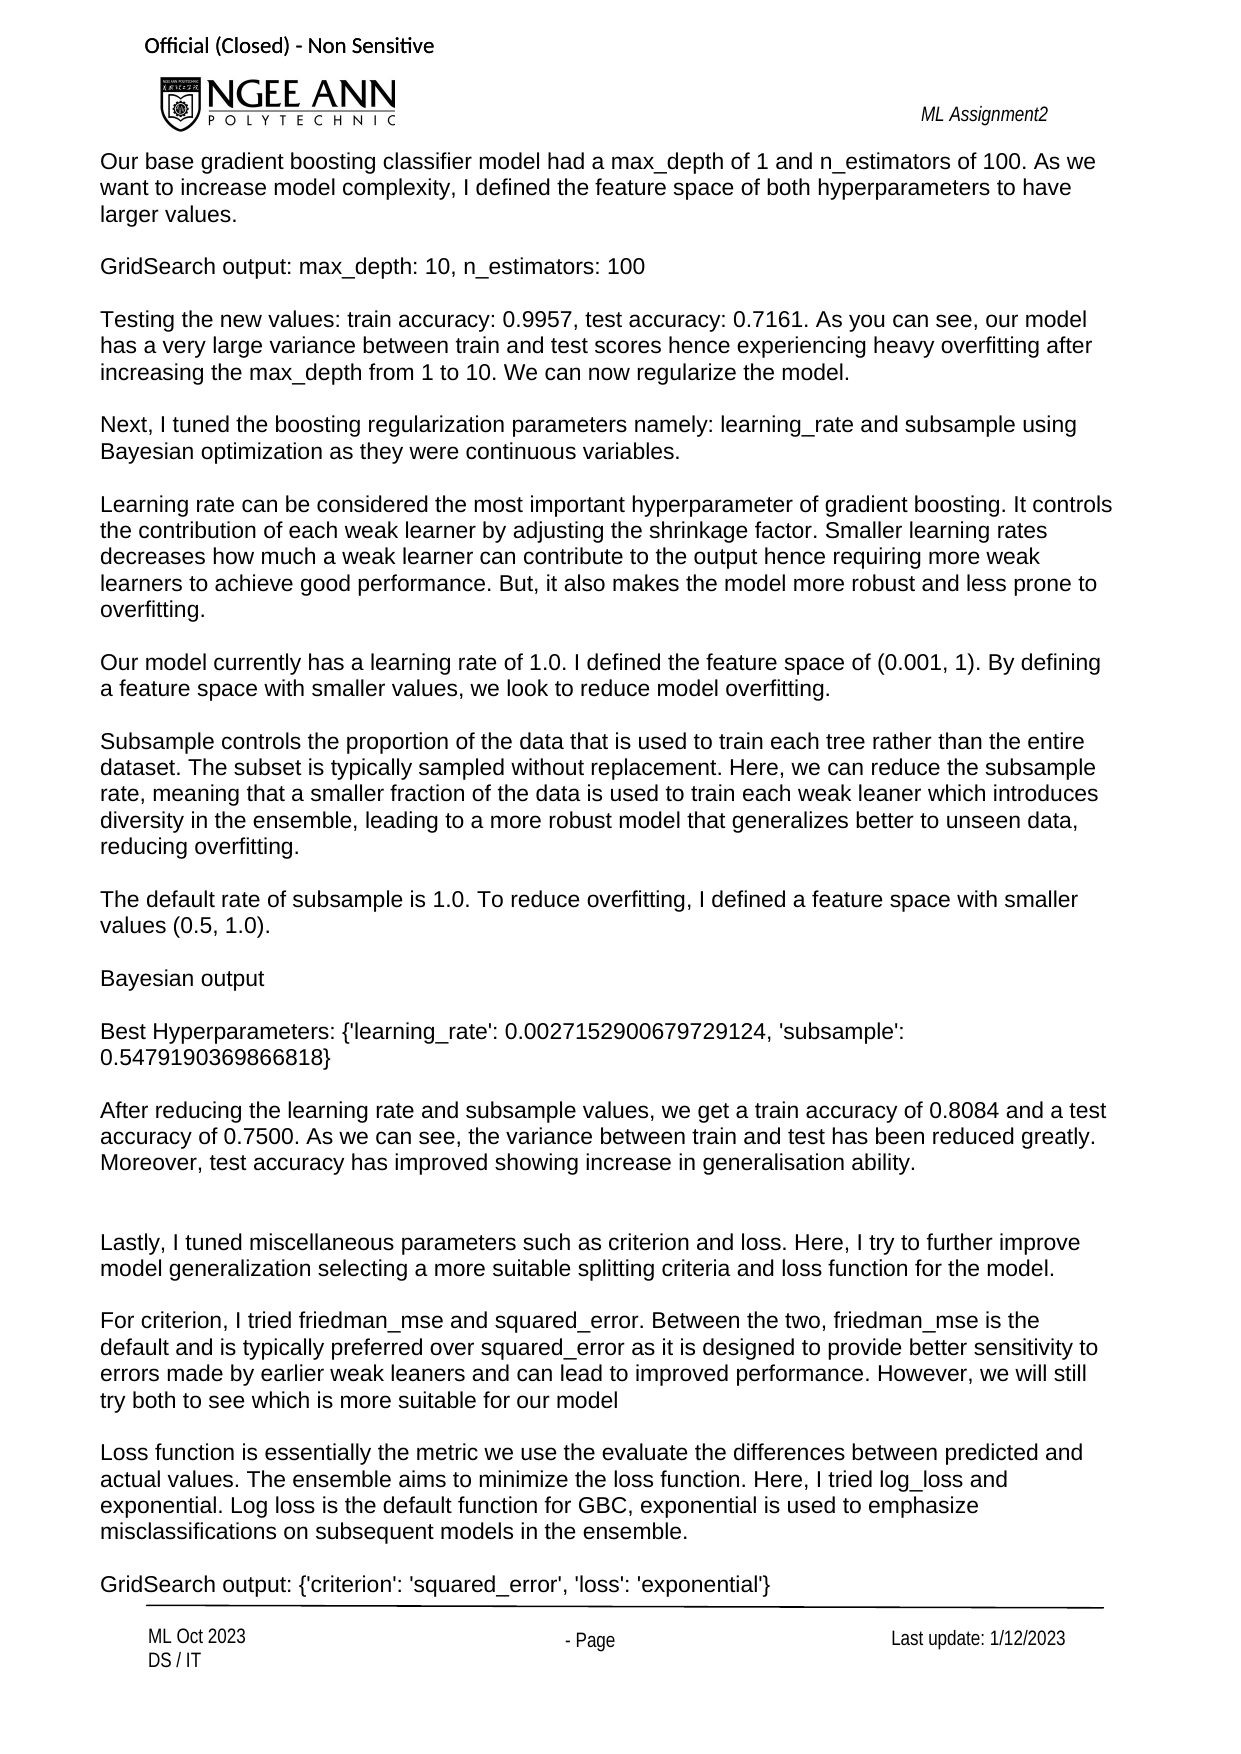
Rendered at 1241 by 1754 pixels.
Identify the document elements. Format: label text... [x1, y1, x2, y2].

text Lastly, I tuned miscellaneous parameters such as criterion and loss. Here, I try to further improve model generalization selecting a more suitable splitting criteria and loss function for the model. [100, 1228, 1113, 1281]
text Best Hyperparameters: {'learning_rate': 0.0027152900679729124, 'subsample': 0.5479190369866818} [100, 1018, 1113, 1070]
text Testing the new values: train accuracy: 0.9957, test accuracy: 0.7161. As you can see, our model has a very large variance between train and test scores hence experiencing heavy overfitting after increasing the max_depth from 1 to 10. We can now regularize the model. [100, 306, 1113, 385]
text GridSearch output: {'criterion': 'squared_error', 'loss': 'exponential'} [100, 1571, 1113, 1597]
text GridSearch output: max_depth: 10, n_estimators: 100 [100, 253, 1113, 280]
text Our base gradient boosting classifier model had a max_depth of 1 and n_estimators of 100. As we want to increase model complexity, I defined the feature space of both hyperparameters to have larger values. [100, 148, 1113, 227]
text After reducing the learning rate and subsample values, we get a train accuracy of 0.8084 and a test accuracy of 0.7500. As we can see, the variance between train and test has been reduced greatly. Moreover, test accuracy has improved showing increase in generalisation ability. [100, 1097, 1113, 1176]
text Learning rate can be considered the most important hyperparameter of gradient boosting. It controls the contribution of each weak learner by adjusting the shrinkage factor. Smaller learning rates decreases how much a weak learner can contribute to the output hence requiring more weak learners to achieve good performance. But, it also makes the model more robust and less prone to overfitting. [100, 491, 1113, 622]
text The default rate of subsample is 1.0. To reduce overfitting, I defined a feature space with smaller values (0.5, 1.0). [100, 886, 1113, 938]
picture [160, 77, 395, 132]
text Subsample controls the proportion of the data that is used to train each tree rather than the entire dataset. The subset is typically sampled without replacement. Here, we can reduce the subsample rate, meaning that a smaller fraction of the data is used to train each weak leaner which introduces diversity in the ensemble, leading to a more robust model that generalizes better to unseen data, reducing overfitting. [100, 728, 1113, 859]
text For criterion, I tried friedman_mse and squared_error. Between the two, friedman_mse is the default and is typically preferred over squared_error as it is designed to provide better sensitivity to errors made by earlier weak leaners and can lead to improved performance. However, we will still try both to see which is more suitable for our model [100, 1307, 1113, 1413]
text Bayesian output [100, 965, 1113, 991]
text Next, I tuned the boosting regularization parameters namely: learning_rate and subsample using Bayesian optimization as they were continuous variables. [100, 411, 1113, 464]
text Loss function is essentially the metric we use the evaluate the differences between predicted and actual values. The ensemble aims to minimize the loss function. Here, I tried log_loss and exponential. Log loss is the default function for GBC, exponential is used to emphasize misclassifications on subsequent models in the ensemble. [100, 1439, 1113, 1545]
text Our model currently has a learning rate of 1.0. I defined the feature space of (0.001, 1). By defining a feature space with smaller values, we look to reduce model overfitting. [100, 649, 1113, 701]
